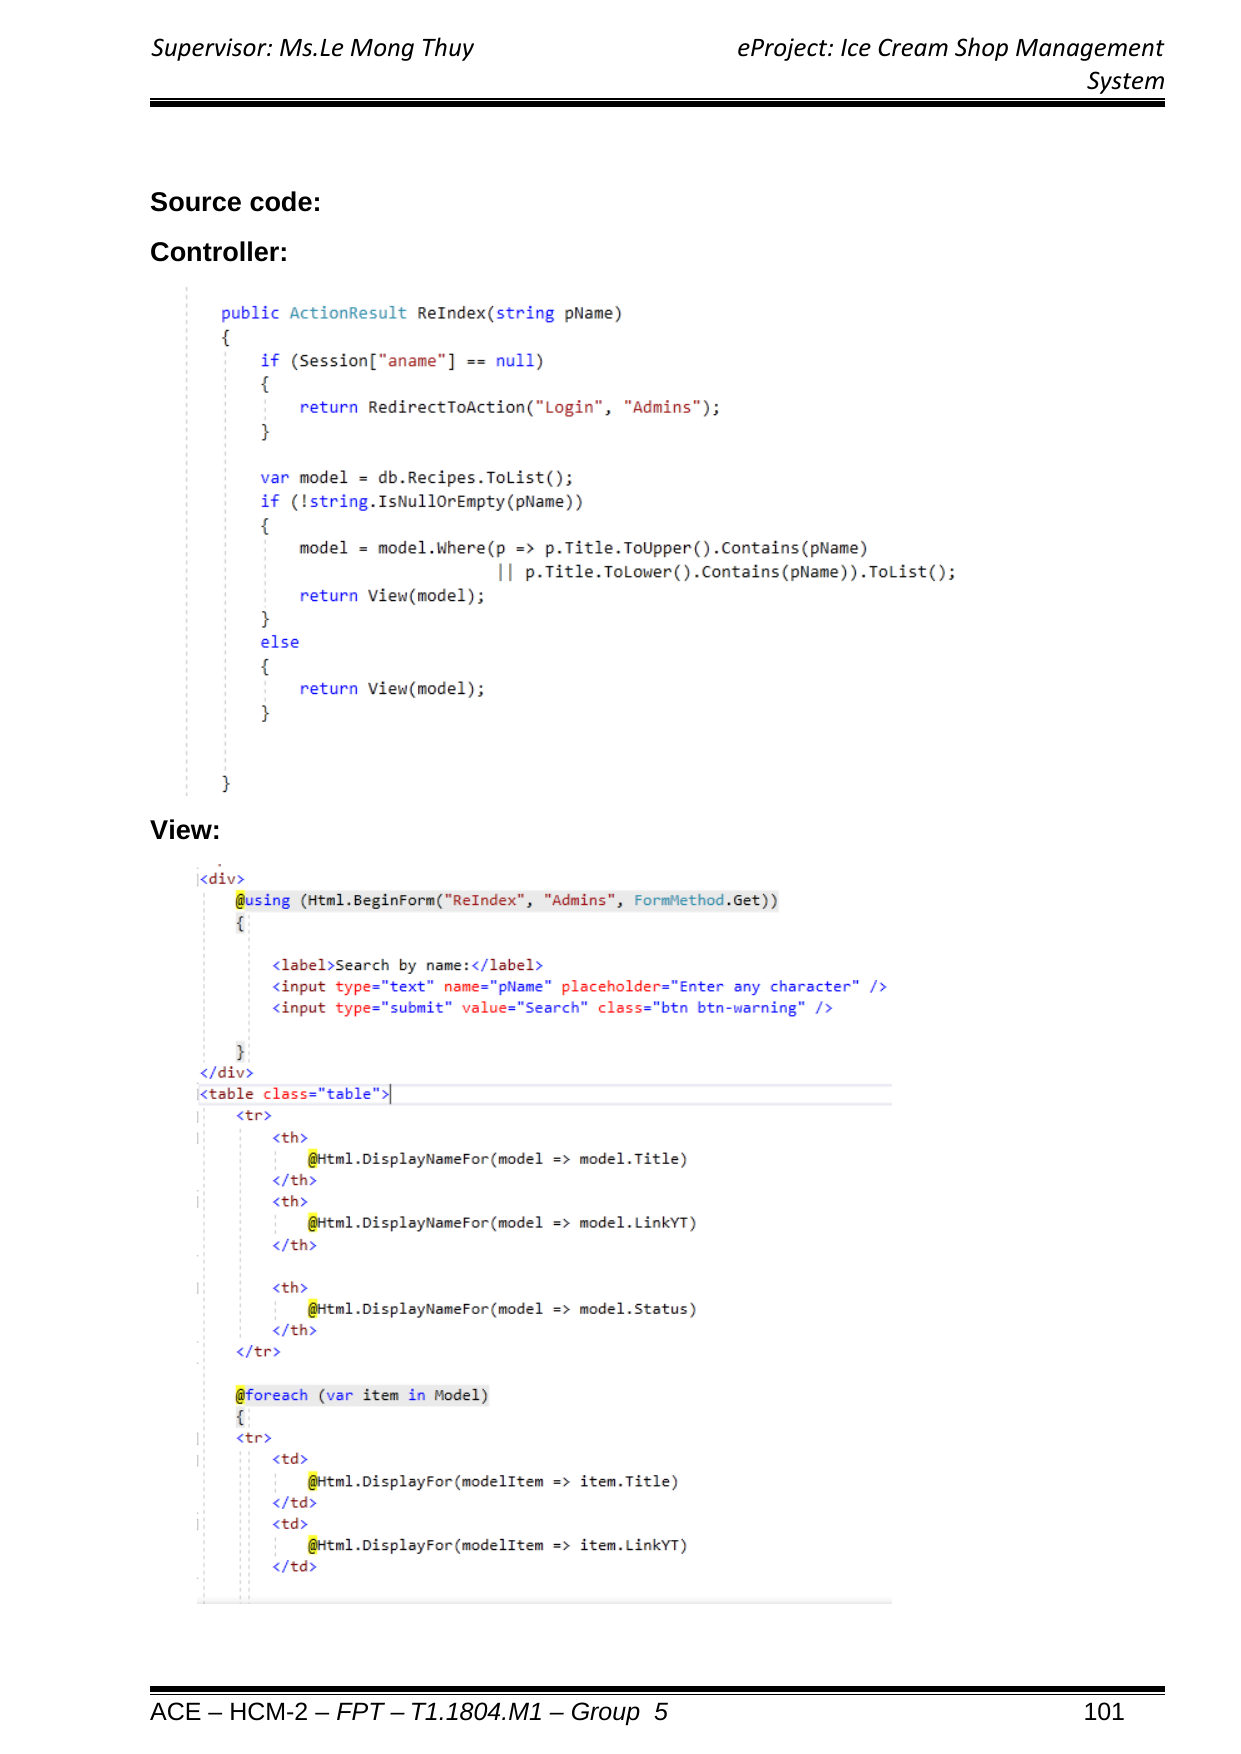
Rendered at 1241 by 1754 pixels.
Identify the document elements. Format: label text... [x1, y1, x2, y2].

text View: [150, 814, 1165, 845]
text Controller: [150, 236, 1165, 268]
text Source code: [150, 186, 1165, 217]
picture [150, 286, 966, 796]
picture [196, 864, 892, 1604]
